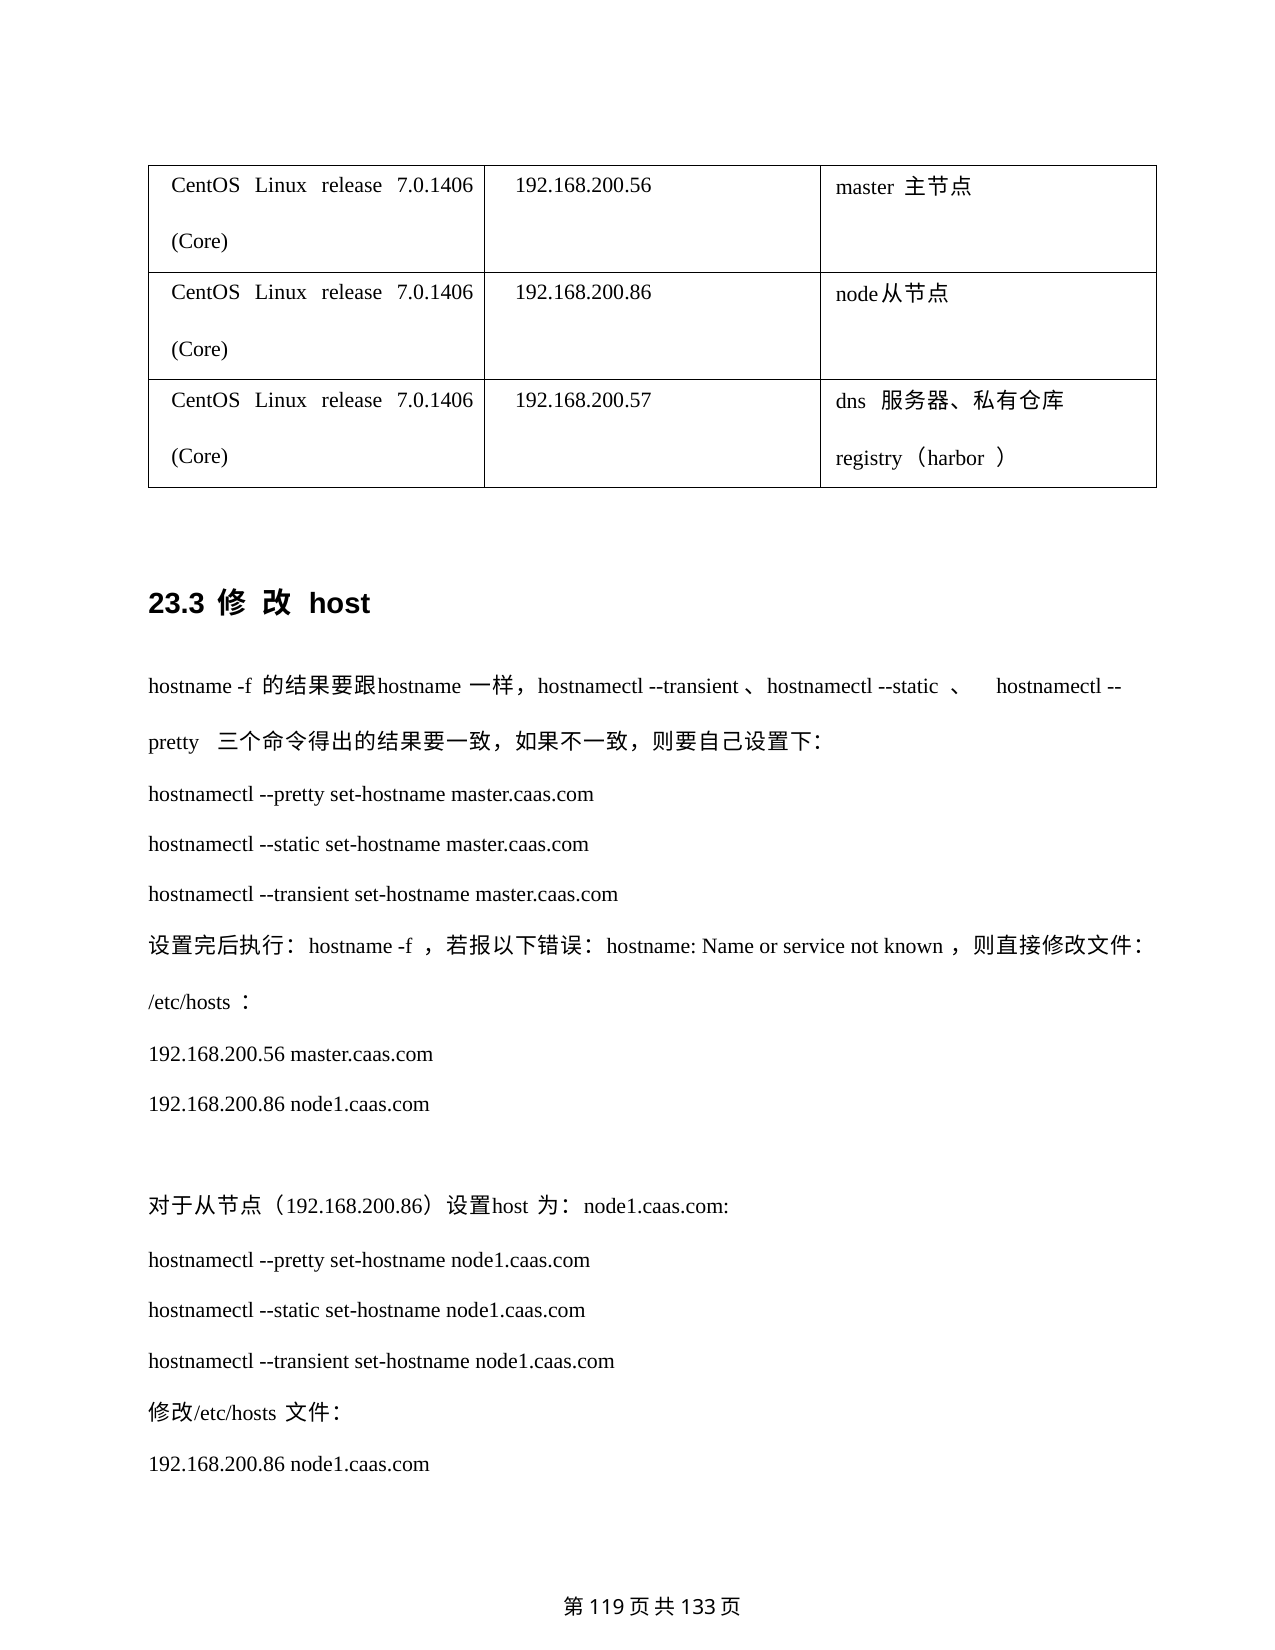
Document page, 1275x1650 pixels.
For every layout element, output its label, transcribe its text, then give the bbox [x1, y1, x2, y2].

table_cell 192.168.200.86 [485, 273, 820, 379]
text 修改/etc/hosts文件： [148, 1392, 1156, 1429]
text 设置完后执行：hostname -f，若报以下错误：hostname: Name or service not known，则直接修改文件：/etc/hosts： [148, 925, 1156, 1019]
text hostnamectl --pretty set-hostname master.caas.com [148, 775, 1156, 812]
subtitle 修改host [148, 563, 1156, 638]
text 对于从节点（192.168.200.86）设置host为：node1.caas.com: hostnamectl --pretty set-hostname node1.caas.com [148, 1185, 1156, 1279]
text 192.168.200.56 master.caas.com [148, 1035, 1156, 1072]
text hostname -f的结果要跟hostname一样，hostnamectl --transient、hostnamectl --static、 hostnamectl --pretty三个命令得出的结果要一致，如果不一致，则要自己设置下： [148, 665, 1156, 759]
table_cell 192.168.200.56 [485, 166, 820, 272]
table_cell master主节点 [821, 166, 1156, 272]
table_cell CentOS Linux release 7.0.1406 (Core) [149, 380, 484, 487]
text hostnamectl --static set-hostname master.caas.com [148, 825, 1156, 862]
table_cell node从节点 [821, 273, 1156, 379]
table_cell 192.168.200.57 [485, 380, 820, 487]
text hostnamectl --static set-hostname node1.caas.com [148, 1291, 1156, 1329]
table_cell CentOS Linux release 7.0.1406 (Core) [149, 166, 484, 272]
text hostnamectl --transient set-hostname master.caas.com [148, 875, 1156, 912]
table_cell CentOS Linux release 7.0.1406 (Core) [149, 273, 484, 379]
table_cell dns服务器、私有仓库registry（harbor） [821, 380, 1156, 487]
text hostnamectl --transient set-hostname node1.caas.com [148, 1341, 1156, 1379]
text 192.168.200.86 node1.caas.com [148, 1085, 1156, 1122]
text 192.168.200.86 node1.caas.com [148, 1445, 1156, 1482]
